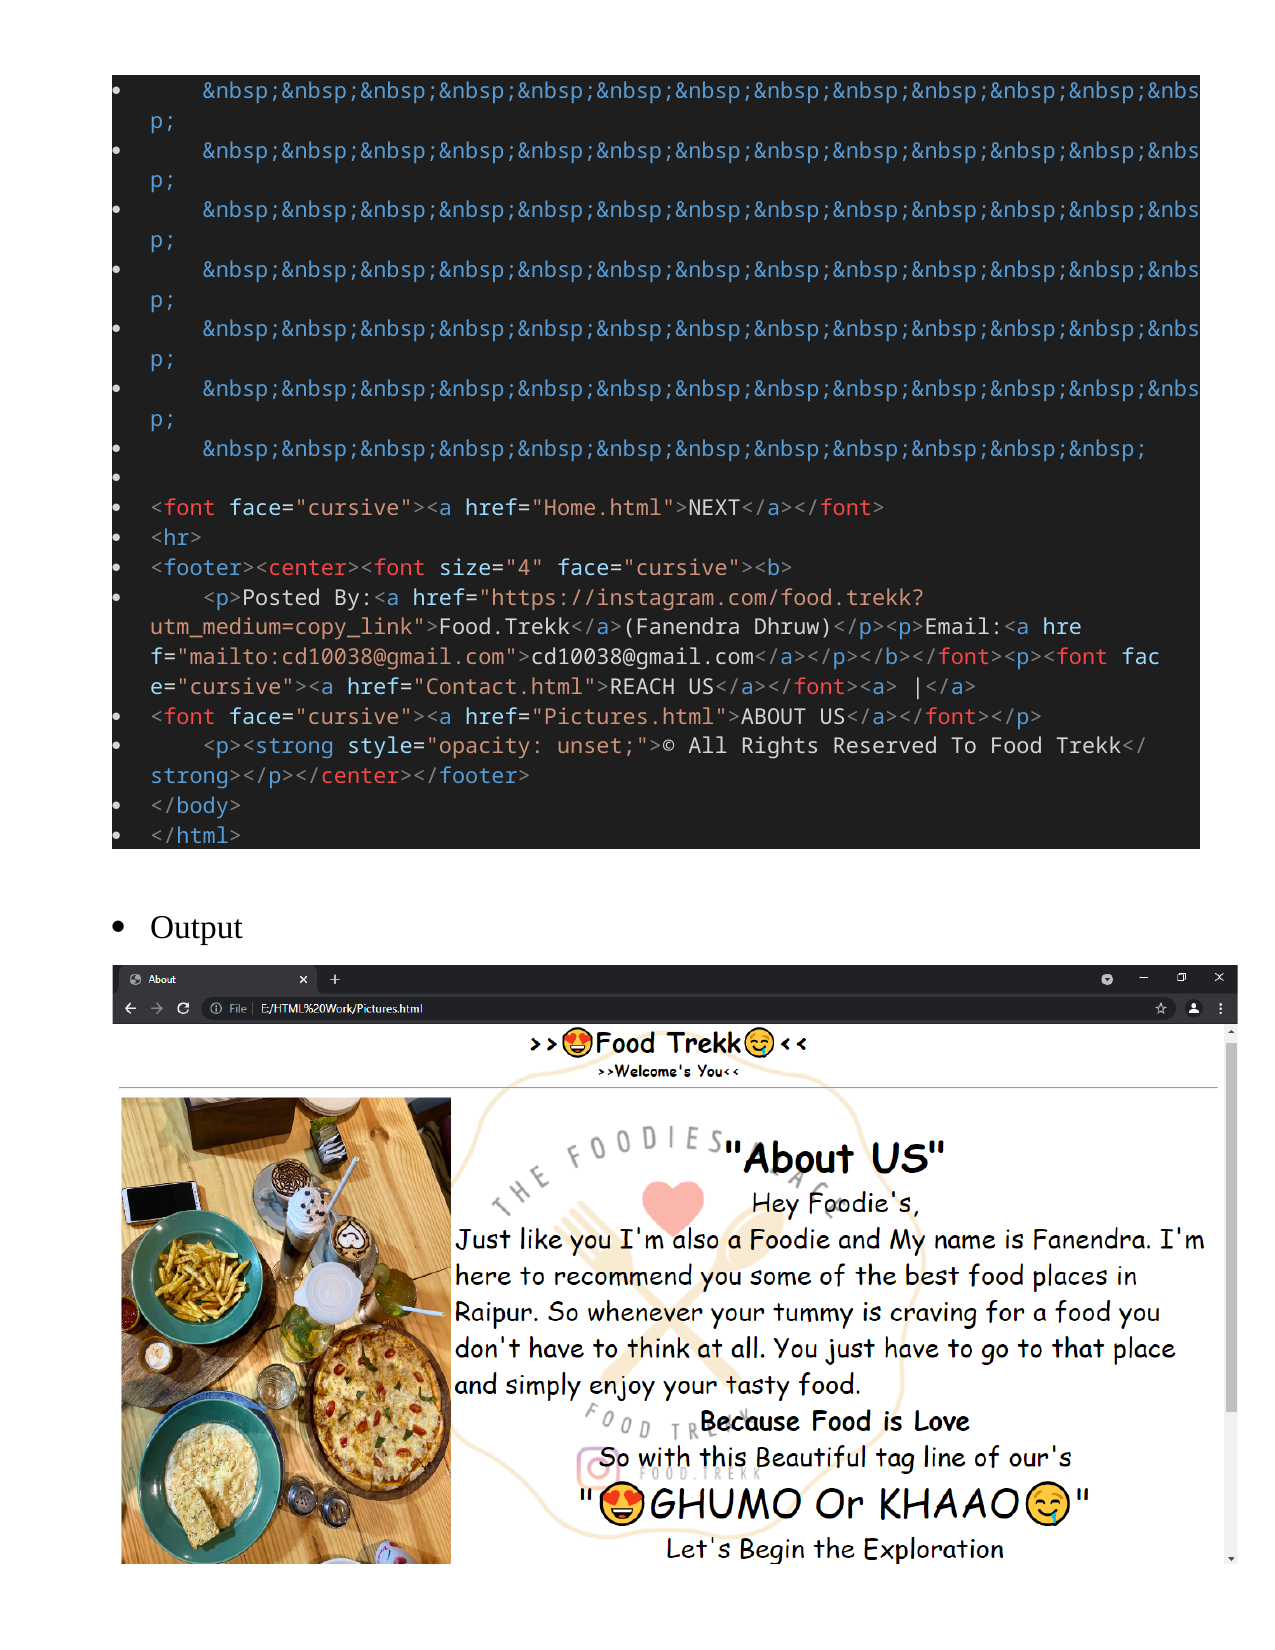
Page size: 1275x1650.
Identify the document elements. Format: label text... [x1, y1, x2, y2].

list &nbsp;&nbsp;&nbsp;&nbsp;&nbsp;&nbsp;&nbsp;&nbsp;&nbsp;&nbsp;&nbsp;&nbsp;&nbsp; [112, 194, 1200, 254]
list <footer><center><font size="4" face="cursive"><b> [112, 552, 1200, 581]
picture [112, 965, 1238, 1564]
list </body> [112, 790, 1200, 820]
list &nbsp;&nbsp;&nbsp;&nbsp;&nbsp;&nbsp;&nbsp;&nbsp;&nbsp;&nbsp;&nbsp;&nbsp;&nbsp; [112, 313, 1200, 373]
list &nbsp;&nbsp;&nbsp;&nbsp;&nbsp;&nbsp;&nbsp;&nbsp;&nbsp;&nbsp;&nbsp;&nbsp;&nbsp; [112, 373, 1200, 432]
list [112, 134, 1200, 194]
list &nbsp;&nbsp;&nbsp;&nbsp;&nbsp;&nbsp;&nbsp;&nbsp;&nbsp;&nbsp;&nbsp;&nbsp;&nbsp; [112, 254, 1200, 313]
list <p><strong style="opacity: unset;">© All Rights Reserved To Food Trekk</strong></p></center></footer> [112, 730, 1200, 790]
list &nbsp;&nbsp;&nbsp;&nbsp;&nbsp;&nbsp;&nbsp;&nbsp;&nbsp;&nbsp;&nbsp;&nbsp; [112, 432, 1200, 462]
list Output [112, 908, 1200, 946]
list <font face="cursive"><a href="Home.html">NEXT</a></font> [112, 492, 1200, 522]
list <p>Posted By:<a href="https://instagram.com/food.trekk?utm_medium=copy_link">Food.Trekk</a>(Fanendra Dhruw)</p><p>Email:<a href="mailto:cd10038@gmail.com">cd10038@gmail.com</a></p></b></font><p><font face="cursive"><a href="Contact.html">REACH US</a></font><a> |</a> [112, 581, 1200, 701]
list </html> [112, 820, 1200, 849]
list <hr> [112, 522, 1200, 552]
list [112, 75, 1200, 134]
list <font face="cursive"><a href="Pictures.html">ABOUT US</a></font></p> [112, 701, 1200, 730]
